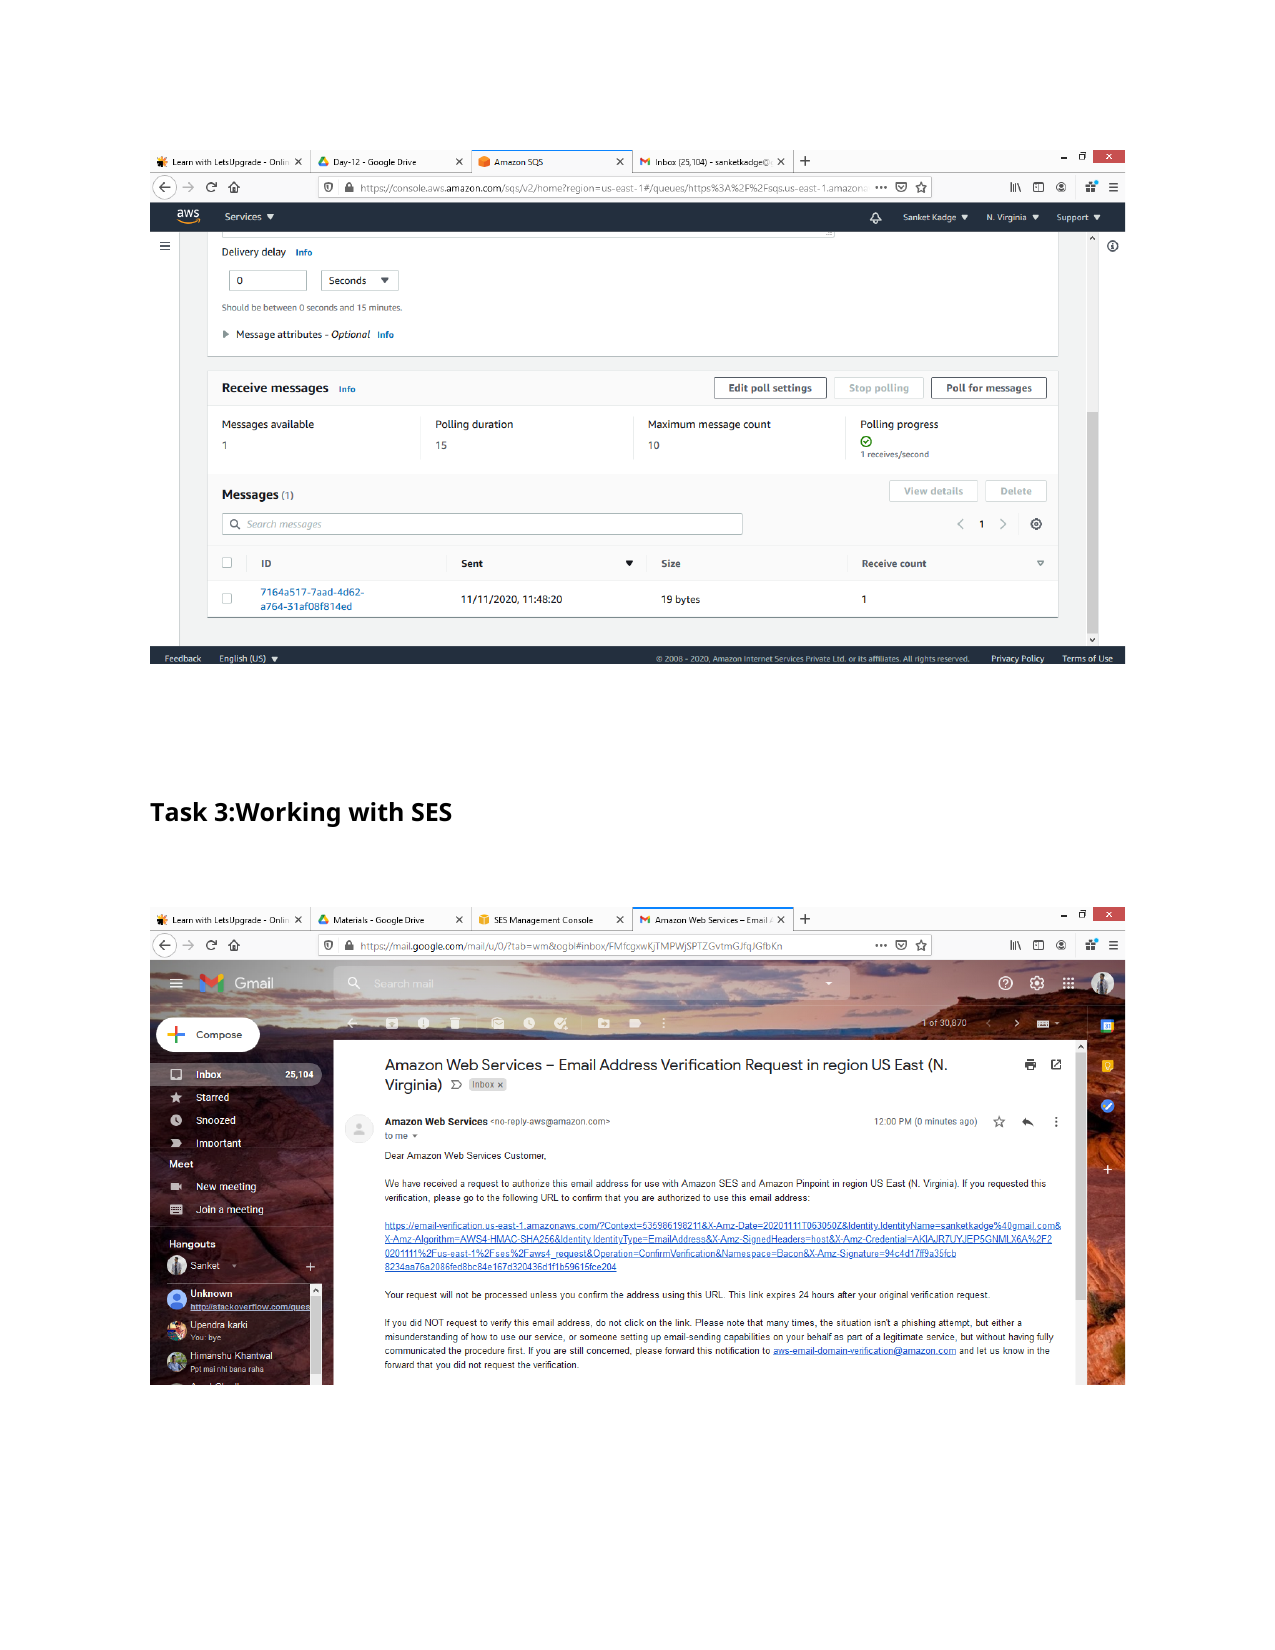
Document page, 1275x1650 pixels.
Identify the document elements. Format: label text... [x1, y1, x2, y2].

picture [150, 150, 1125, 664]
text Task 3:Working with SES [150, 794, 1125, 828]
picture [150, 907, 1125, 1385]
